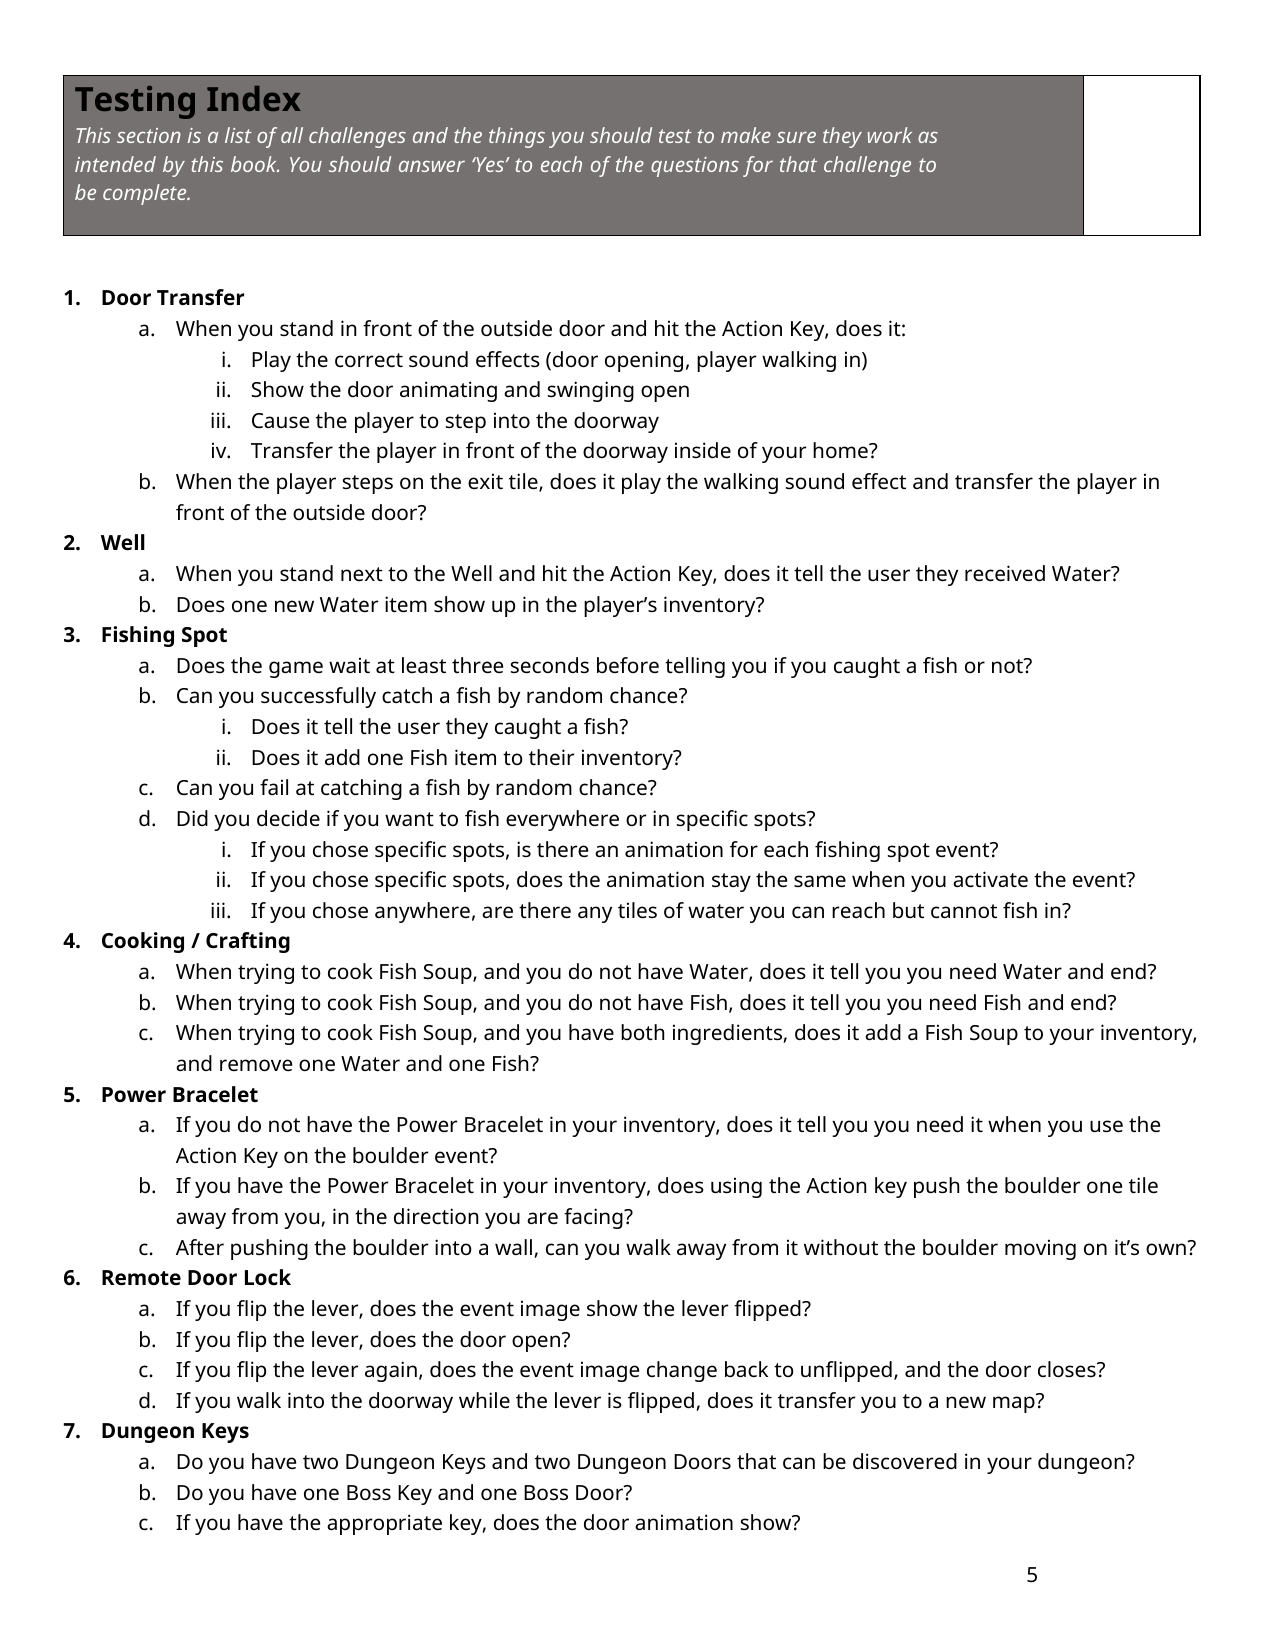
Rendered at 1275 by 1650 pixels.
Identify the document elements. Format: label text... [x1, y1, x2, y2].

list Can you successfully catch a fish by random chance? [138, 682, 1200, 710]
list Can you fail at catching a fish by random chance? [138, 773, 1200, 802]
list Do you have two Dungeon Keys and two Dungeon Doors that can be discovered in your dungeon? [138, 1447, 1200, 1476]
list Transfer the player in front of the doorway inside of your home? [232, 437, 1200, 465]
list If you have the appropriate key, does the door animation show? [138, 1508, 1200, 1537]
list If you have the Power Bracelet in your inventory, does using the Action key push the boulder one tile away from you, in the direction you are facing? [138, 1172, 1200, 1231]
list Remote Door Lock [63, 1263, 1200, 1292]
list When you stand in front of the outside door and hit the Action Key, does it: [138, 314, 1200, 343]
list Did you decide if you want to fish everywhere or in specific spots? [138, 804, 1200, 833]
list If you chose specific spots, is there an animation for each fishing spot event? [232, 835, 1200, 863]
list Cause the player to step into the doorway [232, 406, 1200, 434]
list Dungeon Keys [63, 1417, 1200, 1445]
list Do you have one Boss Key and one Boss Door? [138, 1478, 1200, 1506]
list Play the correct sound effects (door opening, player walking in) [232, 345, 1200, 373]
list If you flip the lever, does the door open? [138, 1325, 1200, 1353]
list Show the door animating and swinging open [232, 375, 1200, 404]
list Power Bracelet [63, 1080, 1200, 1108]
list Cooking / Crafting [63, 927, 1200, 955]
list If you chose anywhere, are there any tiles of water you can reach but cannot fish in? [232, 896, 1200, 924]
list Door Transfer [63, 283, 1200, 312]
list When the player steps on the exit tile, does it play the walking sound effect and transfer the player in front of the outside door? [138, 467, 1200, 526]
list If you walk into the doorway while the lever is flipped, does it transfer you to a new map? [138, 1386, 1200, 1414]
table_header [1084, 76, 1199, 235]
list Well [63, 528, 1200, 557]
list Does it add one Fish item to their inventory? [232, 743, 1200, 771]
list When you stand next to the Well and hit the Action Key, does it tell the user they received Water? [138, 559, 1200, 588]
list Does it tell the user they caught a fish? [232, 712, 1200, 741]
list If you flip the lever again, does the event image change back to unflipped, and the door closes? [138, 1355, 1200, 1384]
list When trying to cook Fish Soup, and you do not have Water, does it tell you you need Water and end? [138, 957, 1200, 986]
list If you flip the lever, does the event image show the lever flipped? [138, 1294, 1200, 1323]
list After pushing the boulder into a wall, can you walk away from it without the boulder moving on it’s own? [138, 1233, 1200, 1261]
list When trying to cook Fish Soup, and you do not have Fish, does it tell you you need Fish and end? [138, 988, 1200, 1016]
table_header Testing Index This section is a list of all challenges and the things you should test to make sure they work as intended by this book. You should answer ‘Yes’ to each of the questions for that challenge to be complete. [64, 76, 1083, 235]
list Does one new Water item show up in the player’s inventory? [138, 590, 1200, 618]
list If you do not have the Power Bracelet in your inventory, does it tell you you need it when you use the Action Key on the boulder event? [138, 1110, 1200, 1169]
list Fishing Spot [63, 620, 1200, 649]
list Does the game wait at least three seconds before telling you if you caught a fish or not? [138, 651, 1200, 679]
list When trying to cook Fish Soup, and you have both ingredients, does it add a Fish Soup to your inventory, and remove one Water and one Fish? [138, 1018, 1200, 1078]
list If you chose specific spots, does the animation stay the same when you activate the event? [232, 865, 1200, 894]
